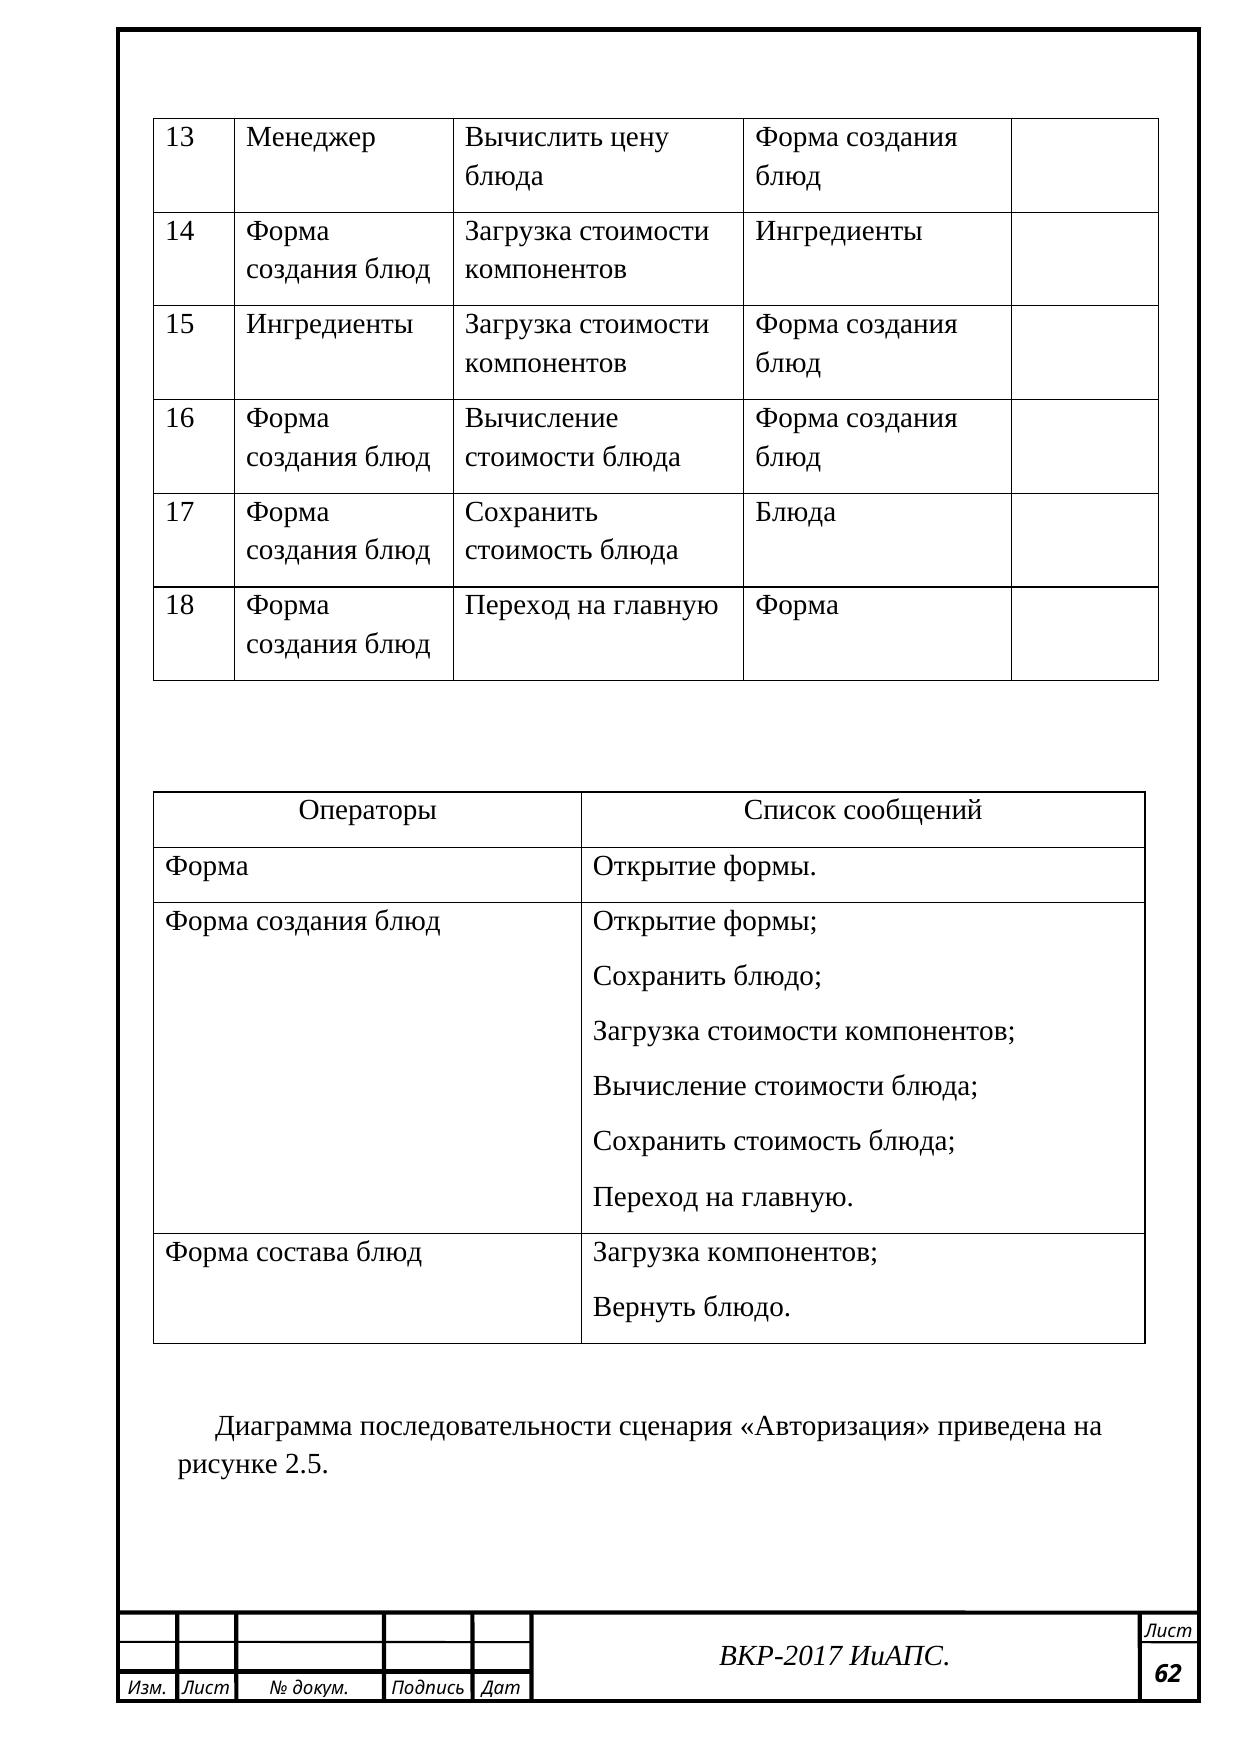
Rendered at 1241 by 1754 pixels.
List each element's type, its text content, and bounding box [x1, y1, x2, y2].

table_cell Форма состава блюд [154, 1234, 581, 1343]
table_cell 16 [154, 400, 234, 493]
table_cell Открытие формы; Сохранить блюдо; Загрузка стоимости компонентов; Вычисление стоимости блюда; Сохранить стоимость блюда; Переход на главную. [582, 903, 1144, 1233]
table_cell Форма [154, 848, 581, 902]
table_cell Менеджер [235, 119, 453, 212]
table_cell Сохранить стоимость блюда [454, 494, 743, 586]
table_cell Форма создания блюд [744, 306, 1011, 399]
table_cell [1012, 213, 1158, 305]
table_cell Форма создания блюд [235, 588, 453, 680]
text Диаграмма последовательности сценария «Авторизация» приведена на рисунке 2.5. [177, 1408, 1181, 1480]
table_cell Форма создания блюд [744, 119, 1011, 212]
table_cell Форма создания блюд [235, 400, 453, 493]
table_cell Форма создания блюд [154, 903, 581, 1233]
table_cell Загрузка компонентов; Вернуть блюдо. [582, 1234, 1144, 1343]
table_cell Форма создания блюд [744, 400, 1011, 493]
table_header Список сообщений [582, 793, 1144, 847]
table_cell Переход на главную [454, 588, 743, 680]
table_cell Блюда [744, 494, 1011, 586]
table_cell 17 [154, 494, 234, 586]
table_cell [1012, 588, 1158, 680]
table_cell Загрузка стоимости компонентов [454, 306, 743, 399]
table_cell Вычисление стоимости блюда [454, 400, 743, 493]
table_cell Вычислить цену блюда [454, 119, 743, 212]
table_cell [1012, 400, 1158, 493]
table_cell 14 [154, 213, 234, 305]
table_cell [1012, 306, 1158, 399]
table_cell Форма создания блюд [235, 494, 453, 586]
table_cell Загрузка стоимости компонентов [454, 213, 743, 305]
table_cell Форма создания блюд [235, 213, 453, 305]
table_cell Ингредиенты [744, 213, 1011, 305]
table_cell Форма [744, 588, 1011, 680]
table_cell Ингредиенты [235, 306, 453, 399]
table_cell [1012, 119, 1158, 212]
table_header Операторы [154, 793, 581, 847]
table_cell [1012, 494, 1158, 586]
table_cell 18 [154, 588, 234, 680]
table_cell Открытие формы. [582, 848, 1144, 902]
table_cell 13 [154, 119, 234, 212]
table_cell 15 [154, 306, 234, 399]
